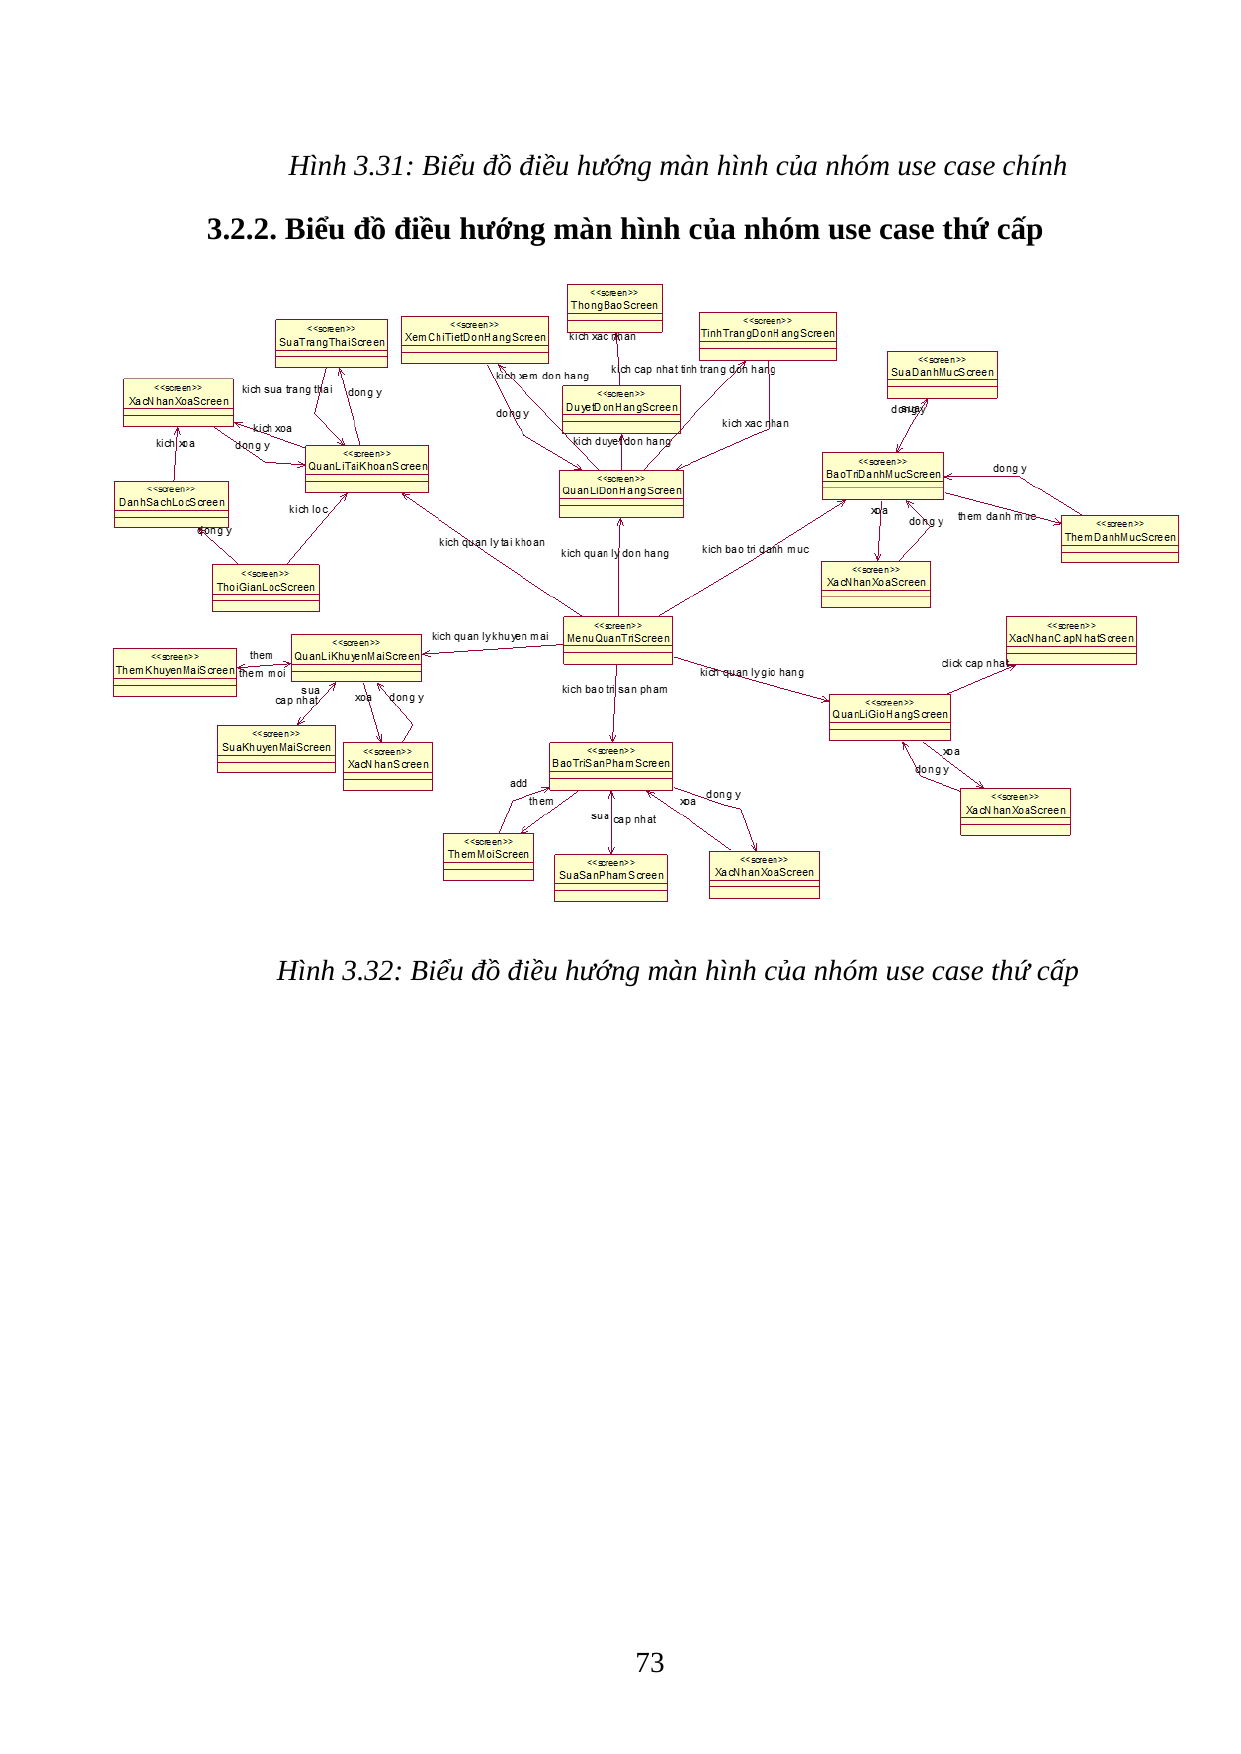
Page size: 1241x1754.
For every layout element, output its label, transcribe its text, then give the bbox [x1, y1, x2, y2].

subtitle Hình 3.31: Biểu đồ điều hướng màn hình của nhóm use case chính [266, 148, 1093, 181]
subtitle Hình 3.32: Biểu đồ điều hướng màn hình của nhóm use case thứ cấp [266, 953, 1093, 986]
picture [103, 270, 1195, 924]
subtitle 3.2.2. Biểu đồ điều hướng màn hình của nhóm use case thứ cấp [207, 210, 1093, 246]
